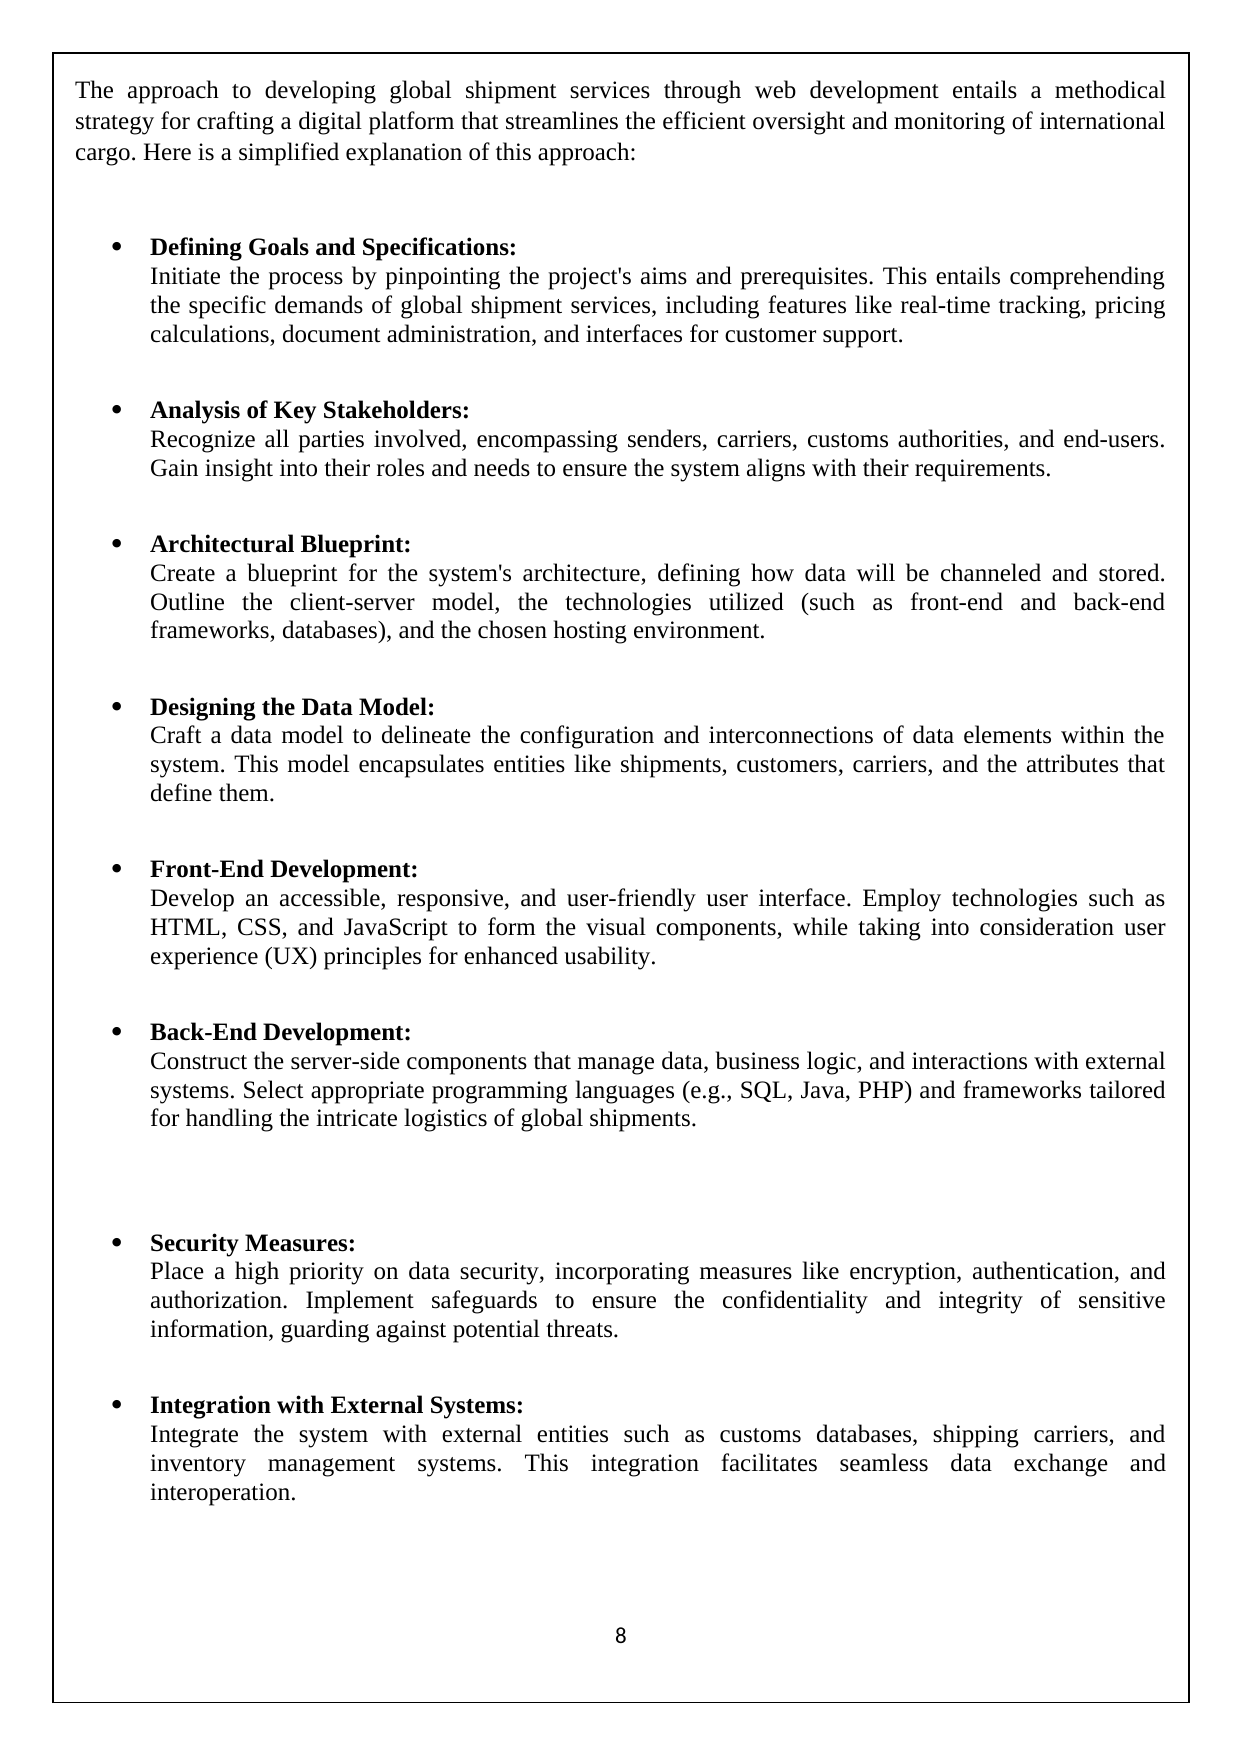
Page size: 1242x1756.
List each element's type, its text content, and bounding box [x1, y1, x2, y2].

list Analysis of Key Stakeholders: [112, 395, 1167, 424]
list Place a high priority on data security, incorporating measures like encryption, authentication, and authorization. Implement safeguards to ensure the confidentiality and integrity of sensitive information, guarding against potential threats. [150, 1256, 1167, 1343]
list Recognize all parties involved, encompassing senders, carriers, customs authorities, and end-users. Gain insight into their roles and needs to ensure the system aligns with their requirements. [150, 424, 1167, 481]
list Back-End Development: [112, 1017, 1167, 1046]
list Integrate the system with external entities such as customs databases, shipping carriers, and inventory management systems. This integration facilitates seamless data exchange and interoperation. [150, 1419, 1167, 1505]
list Front-End Development: [112, 854, 1167, 883]
list Security Measures: [112, 1228, 1167, 1256]
list Defining Goals and Specifications: [112, 232, 1167, 261]
list Integration with External Systems: [112, 1390, 1167, 1419]
list Initiate the process by pinpointing the project's aims and prerequisites. This entails comprehending the specific demands of global shipment services, including features like real-time tracking, pricing calculations, document administration, and interfaces for customer support. [150, 261, 1167, 347]
list Develop an accessible, responsive, and user-friendly user interface. Employ technologies such as HTML, CSS, and JavaScript to form the visual components, while taking into consideration user experience (UX) principles for enhanced usability. [150, 883, 1167, 969]
list Designing the Data Model: [112, 692, 1167, 721]
text The approach to developing global shipment services through web development entails a methodical strategy for crafting a digital platform that streamlines the efficient oversight and monitoring of international cargo. Here is a simplified explanation of this approach: [75, 75, 1167, 166]
list Architectural Blueprint: [112, 529, 1167, 558]
list Construct the server-side components that manage data, business logic, and interactions with external systems. Select appropriate programming languages (e.g., SQL, Java, PHP) and frameworks tailored for handling the intricate logistics of global shipments. [150, 1046, 1167, 1132]
list Create a blueprint for the system's architecture, defining how data will be channeled and stored. Outline the client-server model, the technologies utilized (such as front-end and back-end frameworks, databases), and the chosen hosting environment. [150, 558, 1167, 644]
list Craft a data model to delineate the configuration and interconnections of data elements within the system. This model encapsulates entities like shipments, customers, carriers, and the attributes that define them. [150, 721, 1167, 807]
